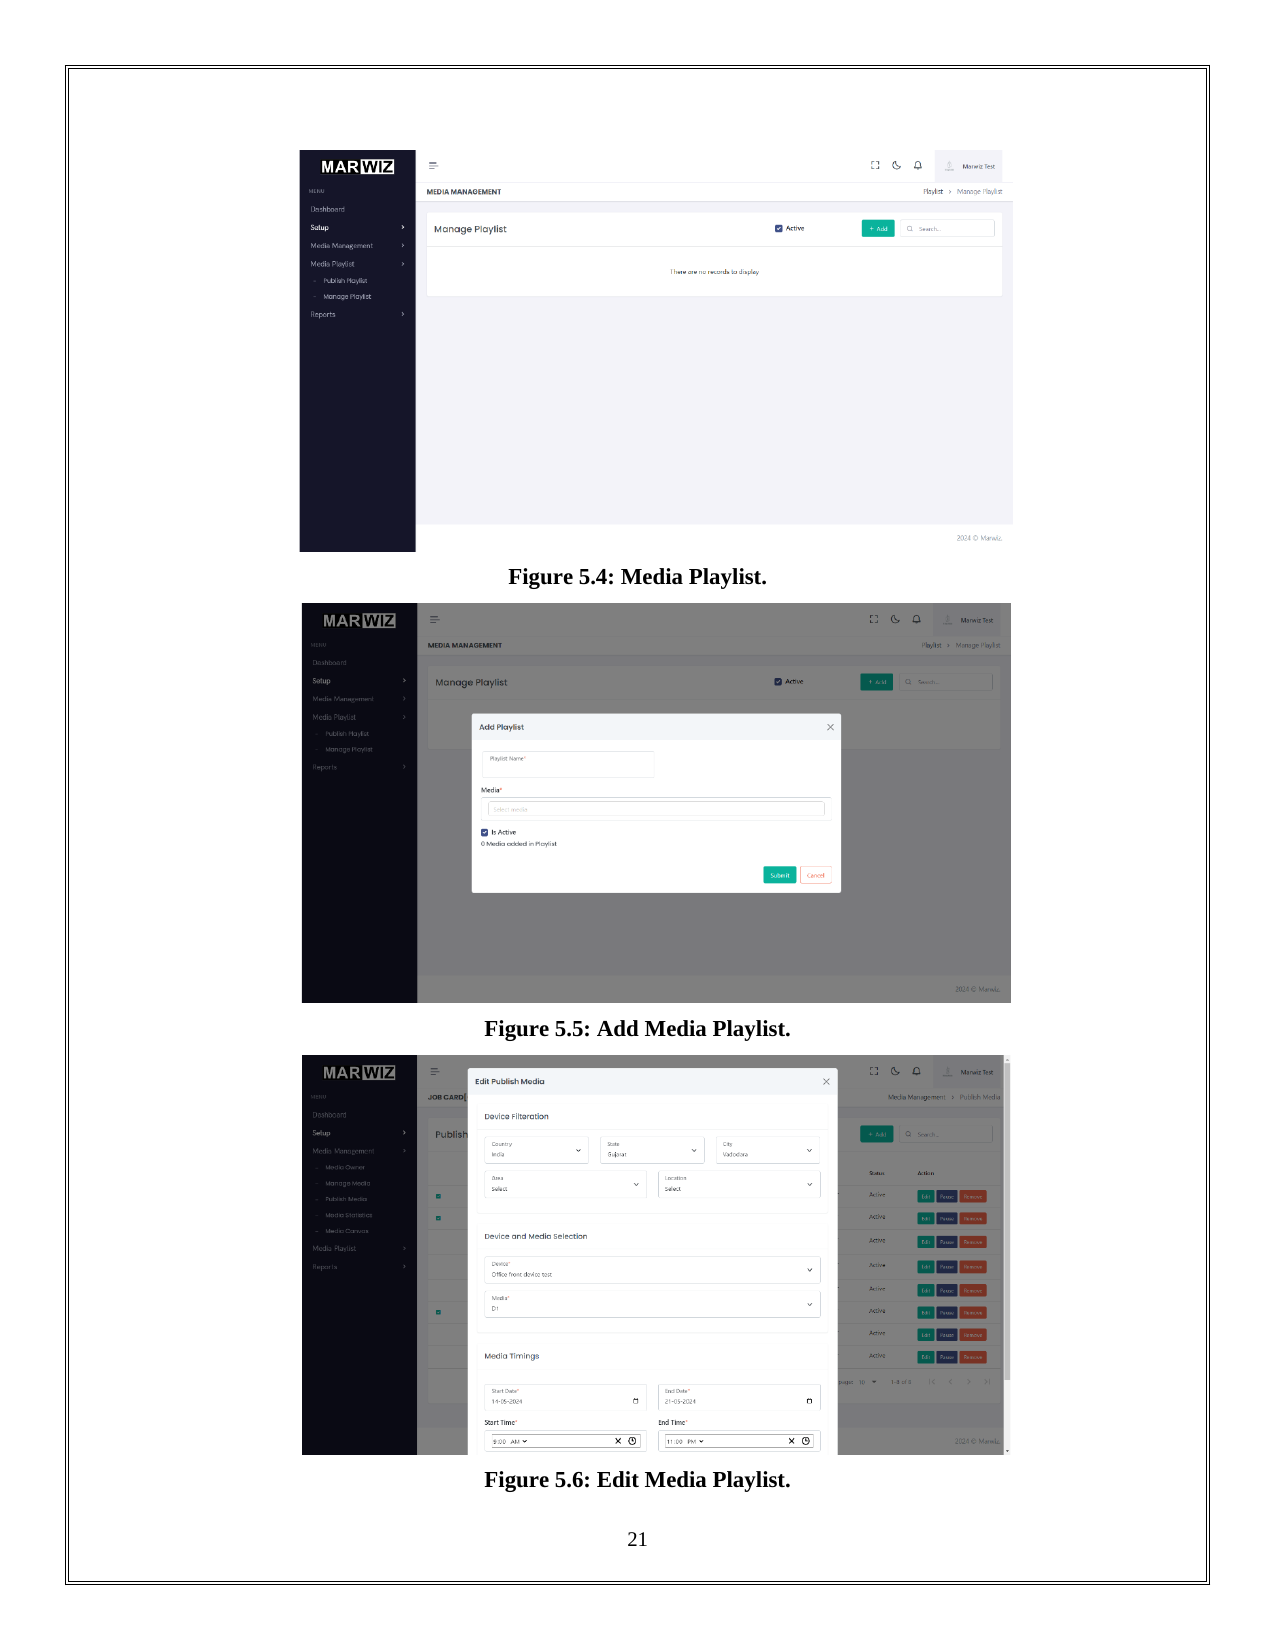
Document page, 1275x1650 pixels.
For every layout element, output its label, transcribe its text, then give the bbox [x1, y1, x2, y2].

picture [299, 150, 1013, 552]
picture [302, 1055, 1011, 1455]
text Figure 5.6: Edit Media Playlist. [112, 1466, 1162, 1492]
picture [301, 603, 1011, 1003]
text Figure 5.5: Add Media Playlist. [112, 1015, 1162, 1041]
text Figure 5.4: Media Playlist. [112, 563, 1162, 589]
